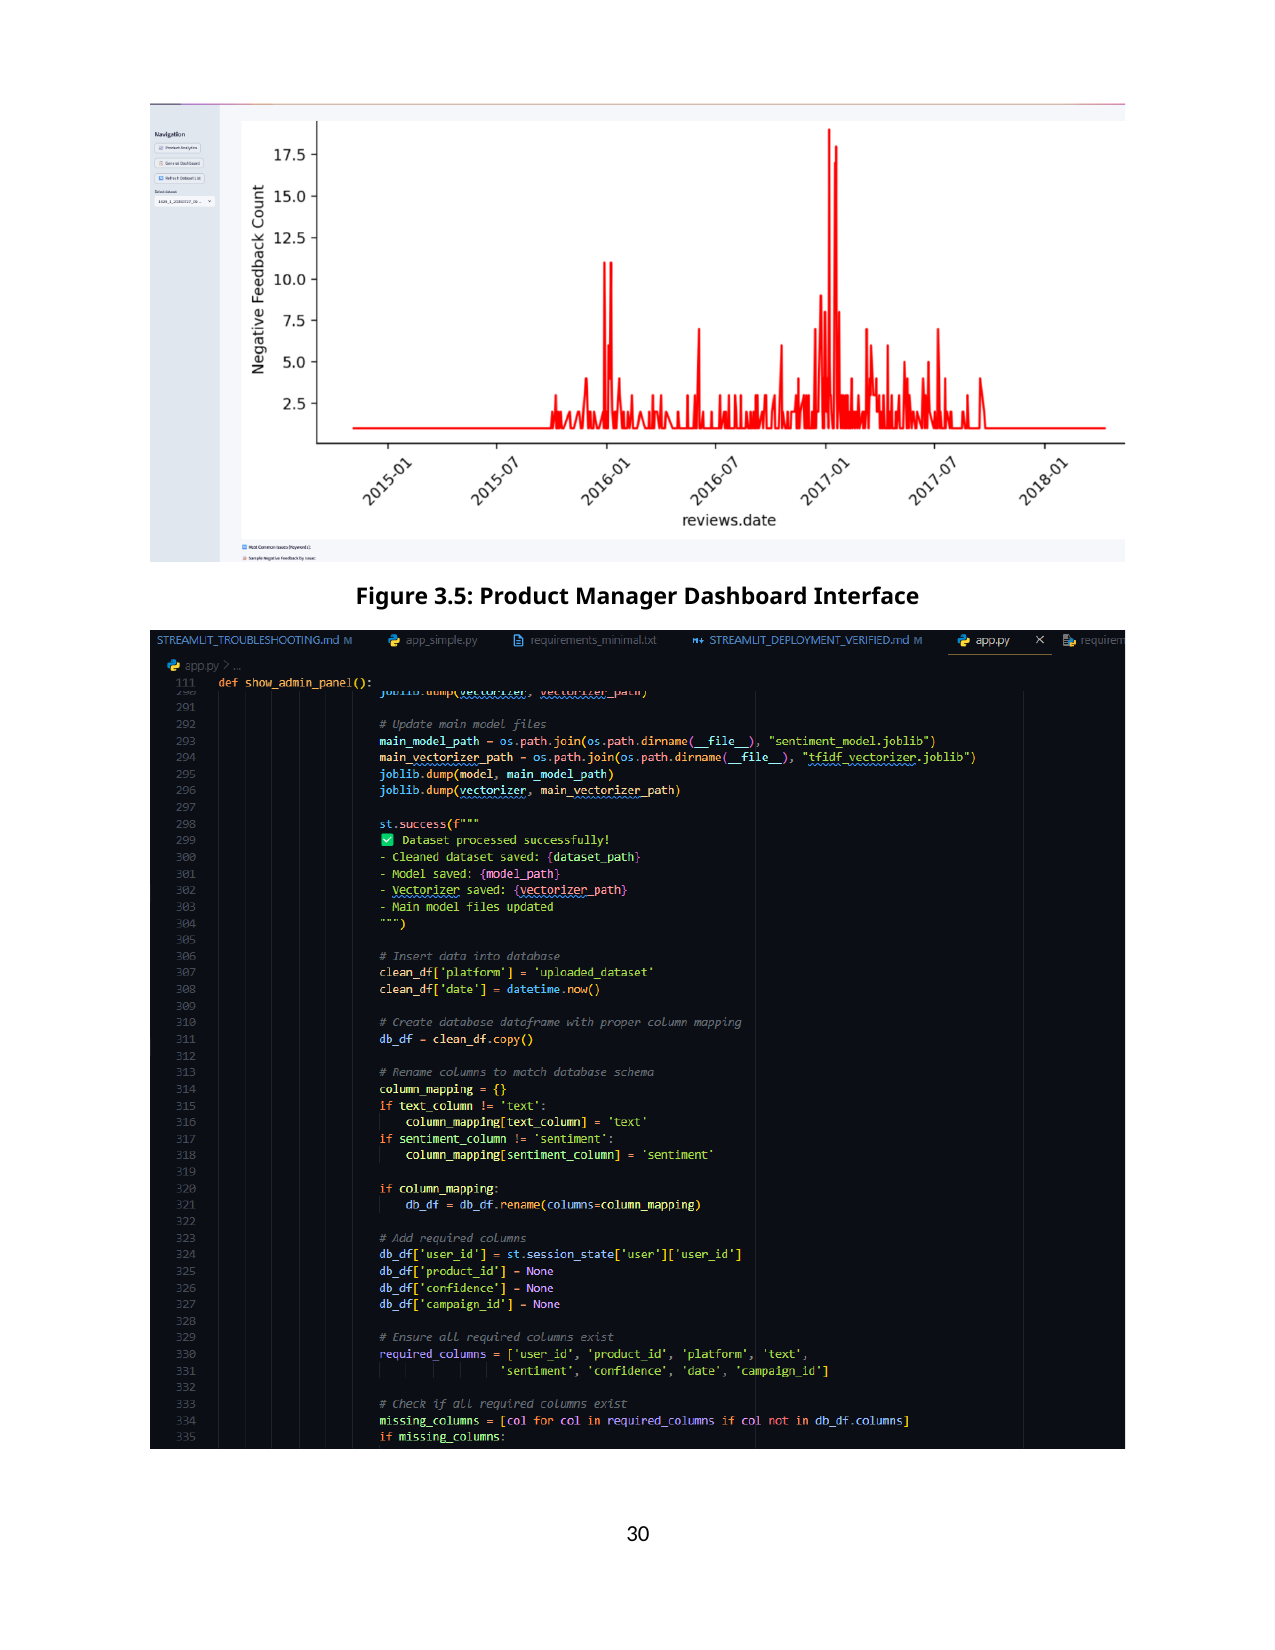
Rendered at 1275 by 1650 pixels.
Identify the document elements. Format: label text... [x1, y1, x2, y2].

text Figure 3.5: Product Manager Dashboard Interface [150, 580, 1125, 611]
picture [150, 103, 1125, 562]
picture [150, 630, 1125, 1449]
